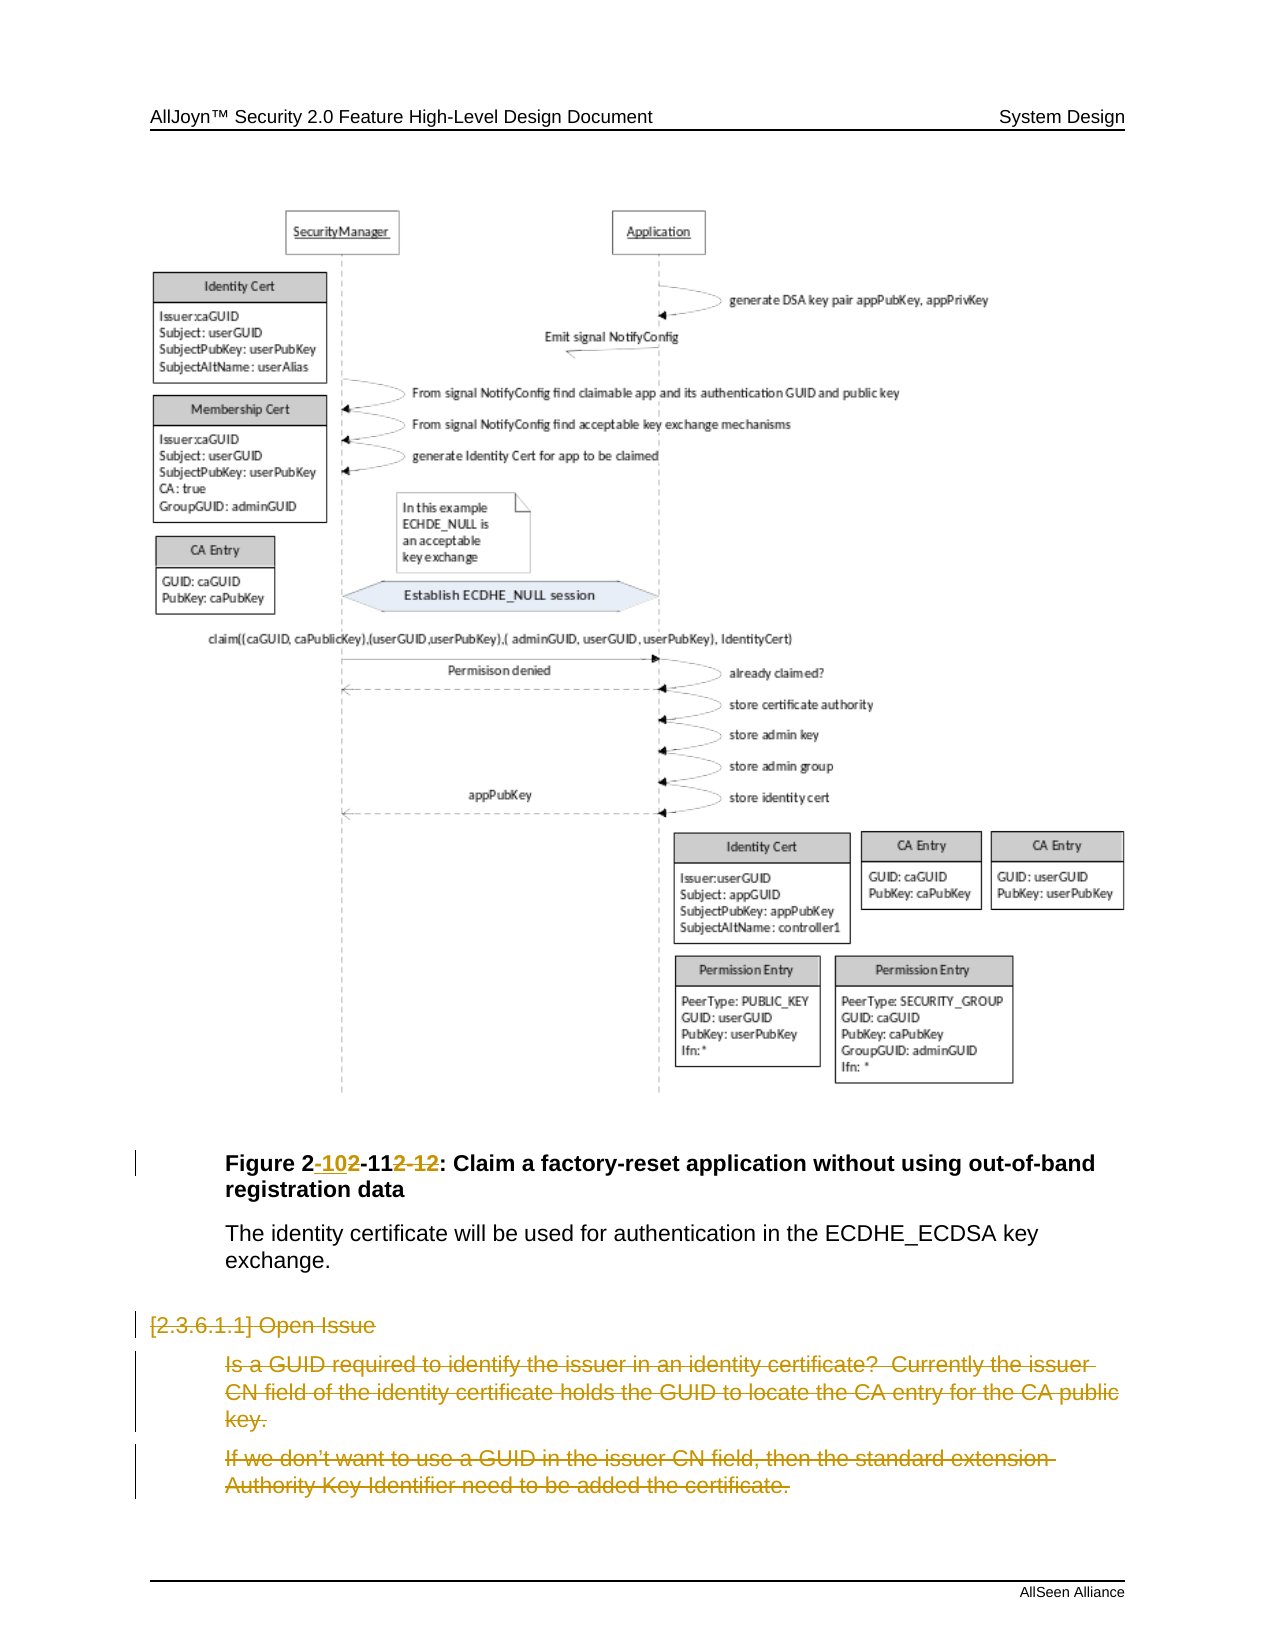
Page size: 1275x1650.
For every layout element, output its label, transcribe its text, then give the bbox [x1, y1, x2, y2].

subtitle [150, 169, 1125, 1125]
text Figure 2: Claim a factory-reset application without using out-of-band registration data [225, 1150, 1125, 1203]
text The identity certificate will be used for authentication in the ECDHE_ECDSA key exchange. [225, 1219, 1125, 1273]
